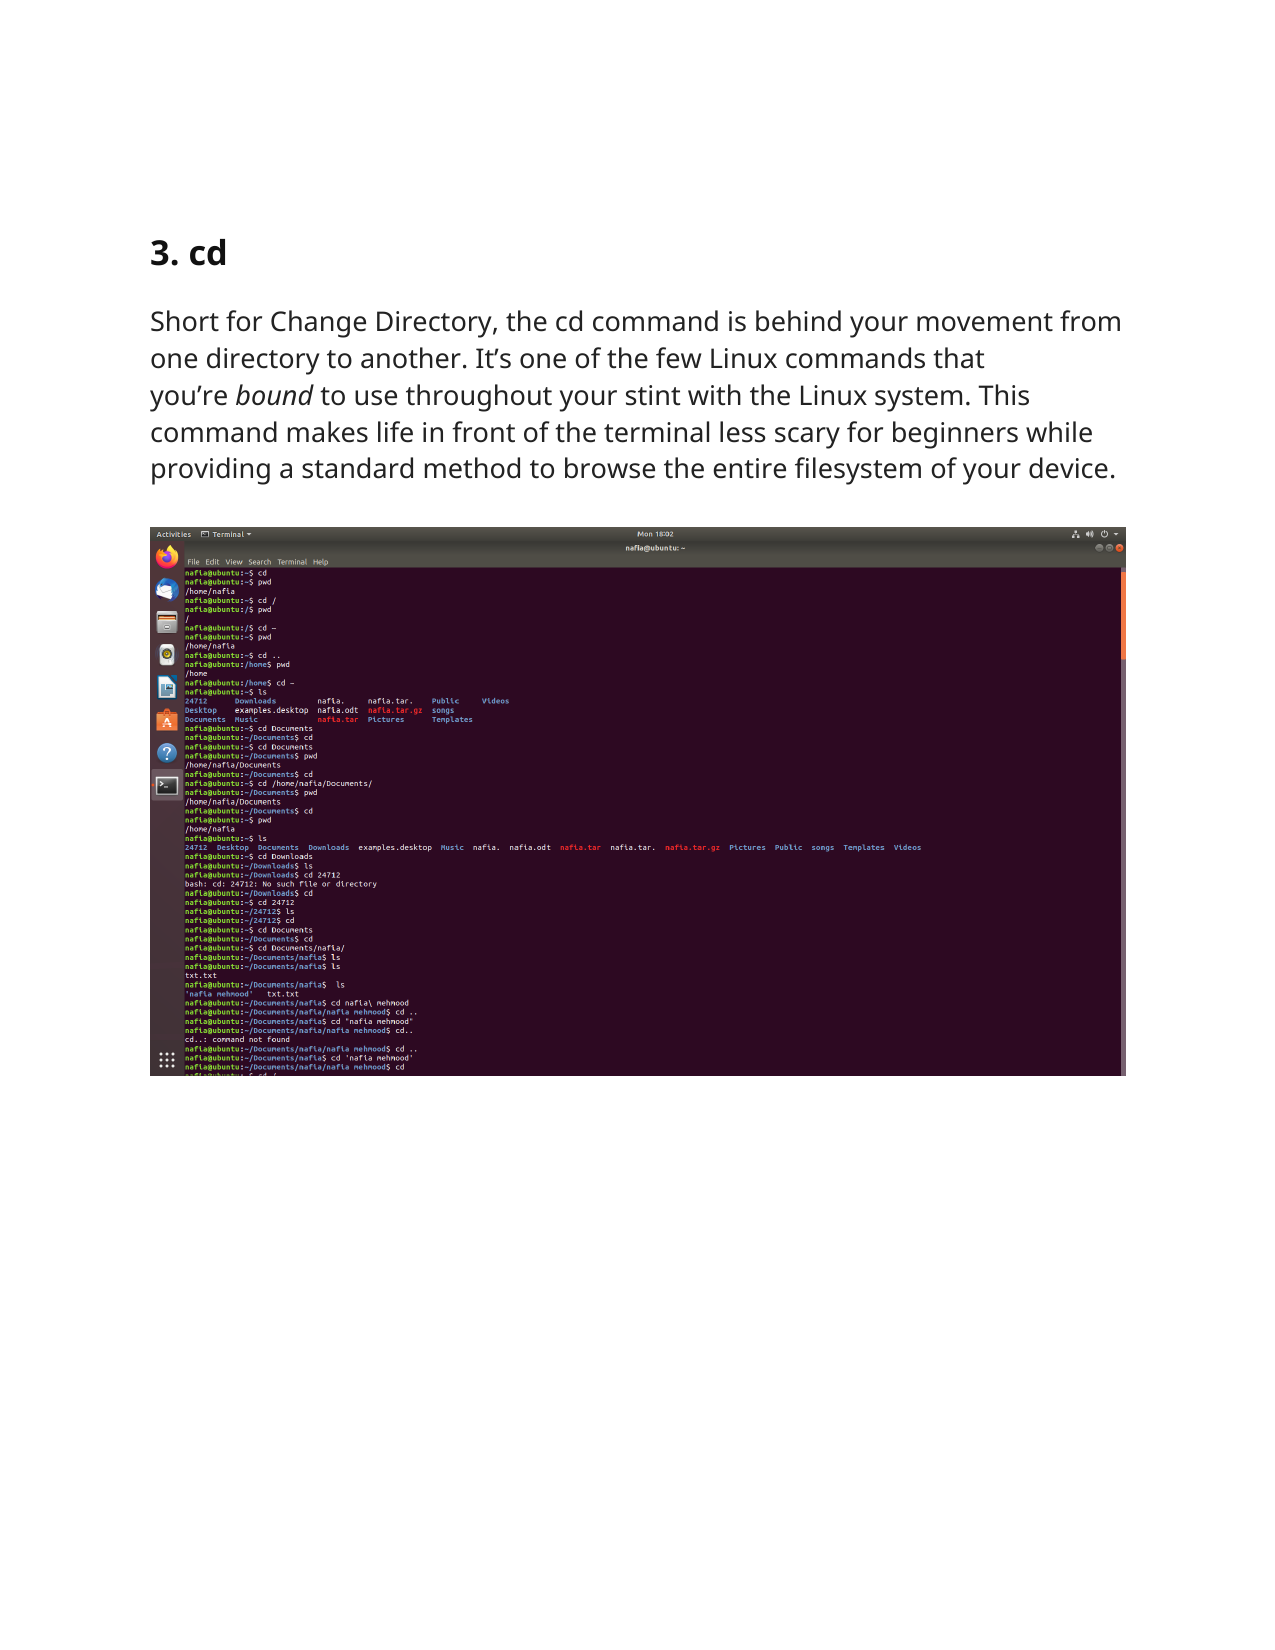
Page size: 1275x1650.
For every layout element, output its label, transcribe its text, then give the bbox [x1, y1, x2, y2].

text 3. cd [150, 229, 1125, 276]
picture [150, 527, 1126, 1076]
text Short for Change Directory, the cd command is behind your movement from one directory to another. It’s one of the few Linux commands that you’re bound to use throughout your stint with the Linux system. This command makes life in front of the terminal less scary for beginners while providing a standard method to browse the entire filesystem of your device. [150, 302, 1125, 487]
